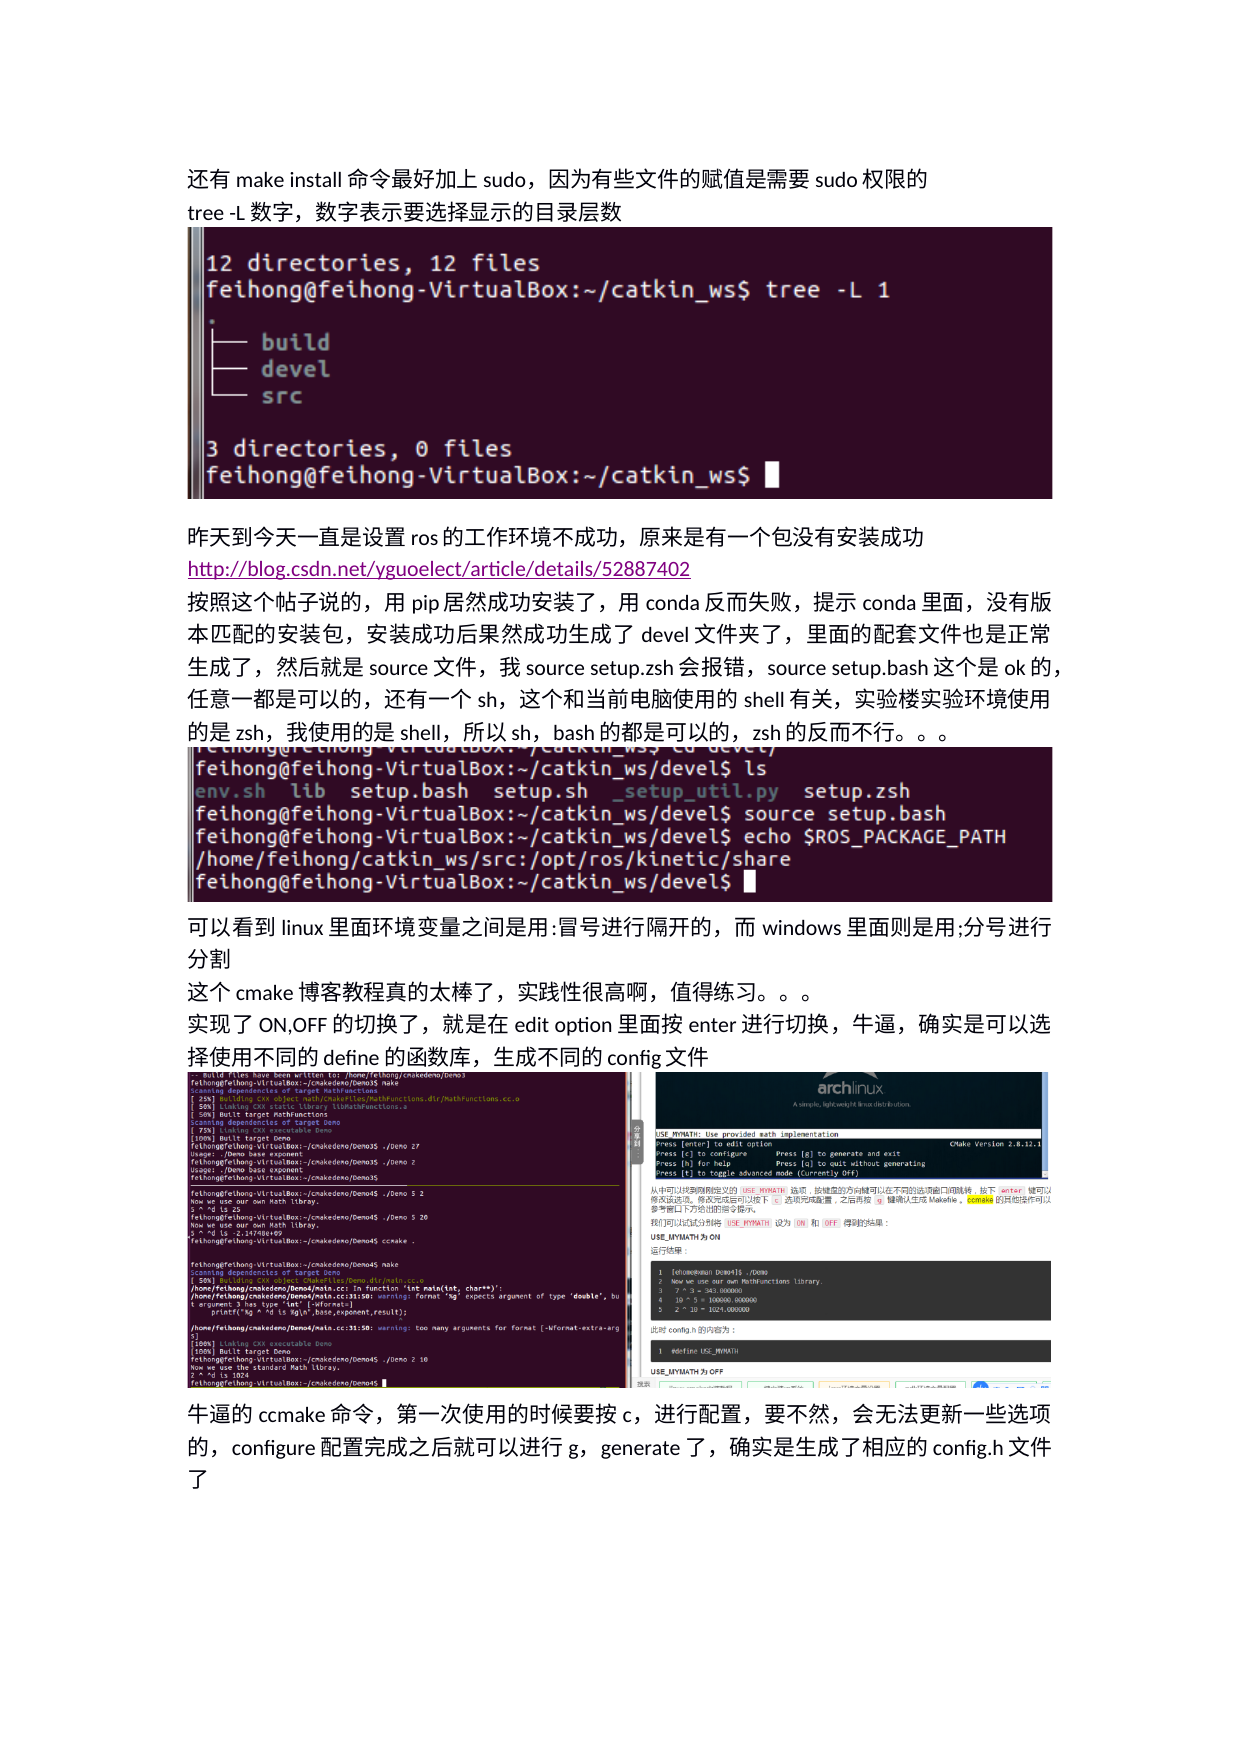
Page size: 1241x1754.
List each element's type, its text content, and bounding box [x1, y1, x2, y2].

text 这个cmake博客教程真的太棒了，实践性很高啊，值得练习。。。 [187, 974, 1053, 1007]
text 按照这个帖子说的，用pip居然成功安装了，用conda反而失败，提示conda里面，没有版本匹配的安装包，安装成功后果然成功生成了devel文件夹了，里面的配套文件也是正常生成了，然后就是source文件，我source setup.zsh会报错，source setup.bash这个是ok的，任意一都是可以的，还有一个sh，这个和当前电脑使用的shell有关，实验楼实验环境使用的是zsh，我使用的是shell，所以sh，bash的都是可以的，zsh的反而不行。。。 [187, 584, 1053, 747]
text 可以看到linux里面环境变量之间是用:冒号进行隔开的，而windows里面则是用;分号进行分割 [187, 909, 1053, 974]
text 昨天到今天一直是设置ros的工作环境不成功，原来是有一个包没有安装成功 [187, 519, 1053, 552]
text http://blog.csdn.net/yguoelect/article/details/52887402 [187, 552, 1053, 584]
text 实现了ON,OFF的切换了，就是在edit option里面按enter进行切换，牛逼，确实是可以选择使用不同的define的函数库，生成不同的config文件 [187, 1007, 1053, 1072]
picture [187, 227, 1053, 499]
text 还有make install 命令最好加上sudo，因为有些文件的赋值是需要sudo权限的 [187, 162, 1053, 194]
picture [187, 747, 1053, 902]
text 牛逼的ccmake命令，第一次使用的时候要按c，进行配置，要不然，会无法更新一些选项的，configure配置完成之后就可以进行g，generate了，确实是生成了相应的config.h文件了 [187, 1397, 1053, 1494]
text tree -L 数字，数字表示要选择显示的目录层数 [187, 194, 1053, 227]
picture [187, 1072, 1051, 1388]
